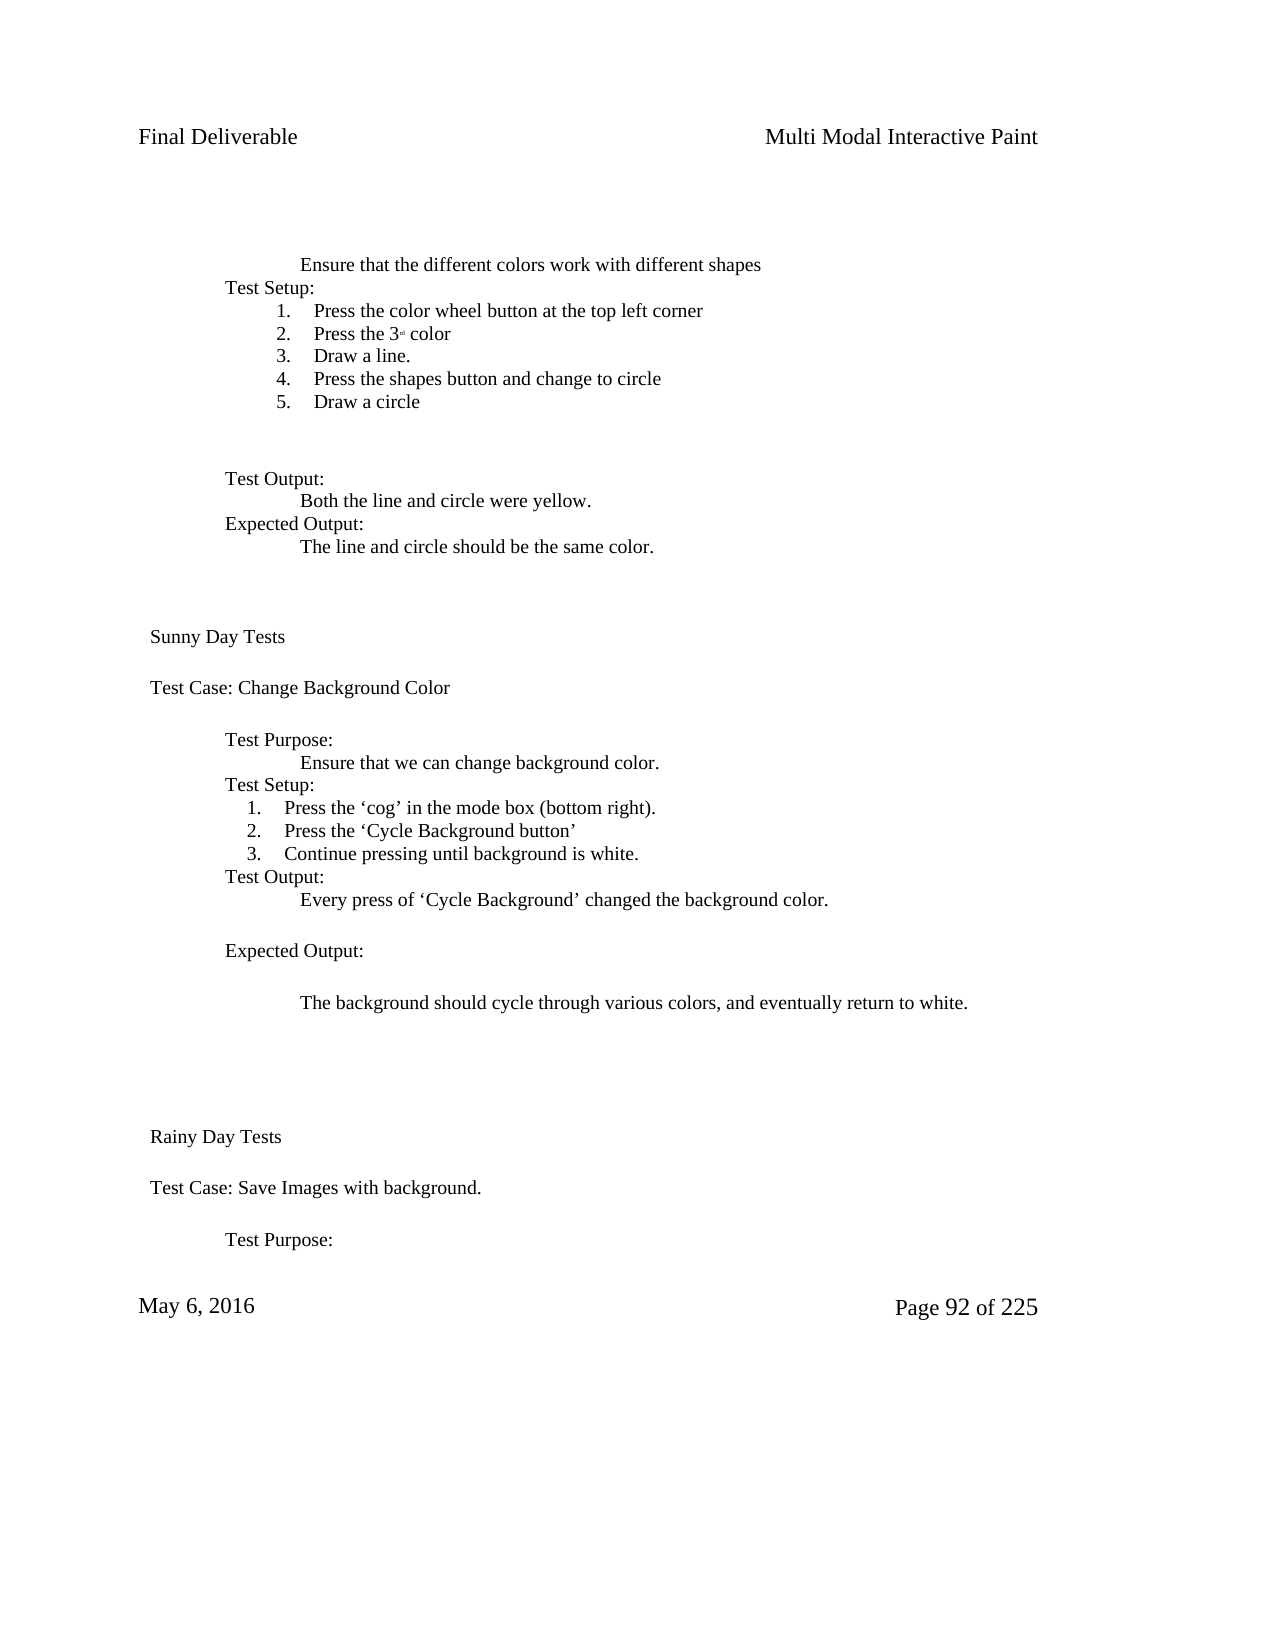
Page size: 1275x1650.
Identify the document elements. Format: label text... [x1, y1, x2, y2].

text Ensure that we can change background color. [150, 751, 1125, 773]
text Test Case: Save Images with background. [150, 1176, 1125, 1199]
list Draw a line. [276, 344, 1125, 367]
text Every press of ‘Cycle Background’ changed the background color. [225, 887, 1125, 910]
text The line and circle should be the same color. [225, 535, 1125, 558]
list Draw a circle [276, 390, 1125, 413]
text Test Setup: [150, 276, 1125, 299]
list Press the color wheel button at the top left corner [276, 299, 1125, 322]
list Press the shapes button and change to circle [276, 367, 1125, 390]
text Test Setup: [150, 773, 1125, 796]
text Test Purpose: [150, 728, 1125, 751]
list Continue pressing until background is white. [247, 842, 1125, 865]
text Rainy Day Tests [150, 1125, 1125, 1147]
list Press the ‘cog’ in the mode box (bottom right). [247, 796, 1125, 819]
text Test Output: [225, 467, 1125, 489]
text Test Purpose: [150, 1228, 1125, 1251]
text The background should cycle through various colors, and eventually return to white. [225, 991, 1125, 1013]
text Test Case: Change Background Color [150, 676, 1125, 699]
text Both the line and circle were yellow. [225, 489, 1125, 512]
list Press the 3rd color [276, 322, 1125, 344]
list Press the ‘Cycle Background button’ [247, 819, 1125, 842]
text Sunny Day Tests [150, 625, 1125, 647]
text Test Output: [225, 865, 1125, 887]
text Ensure that the different colors work with different shapes [150, 253, 1125, 276]
text Expected Output: [225, 512, 1125, 535]
text Expected Output: [225, 939, 1125, 962]
